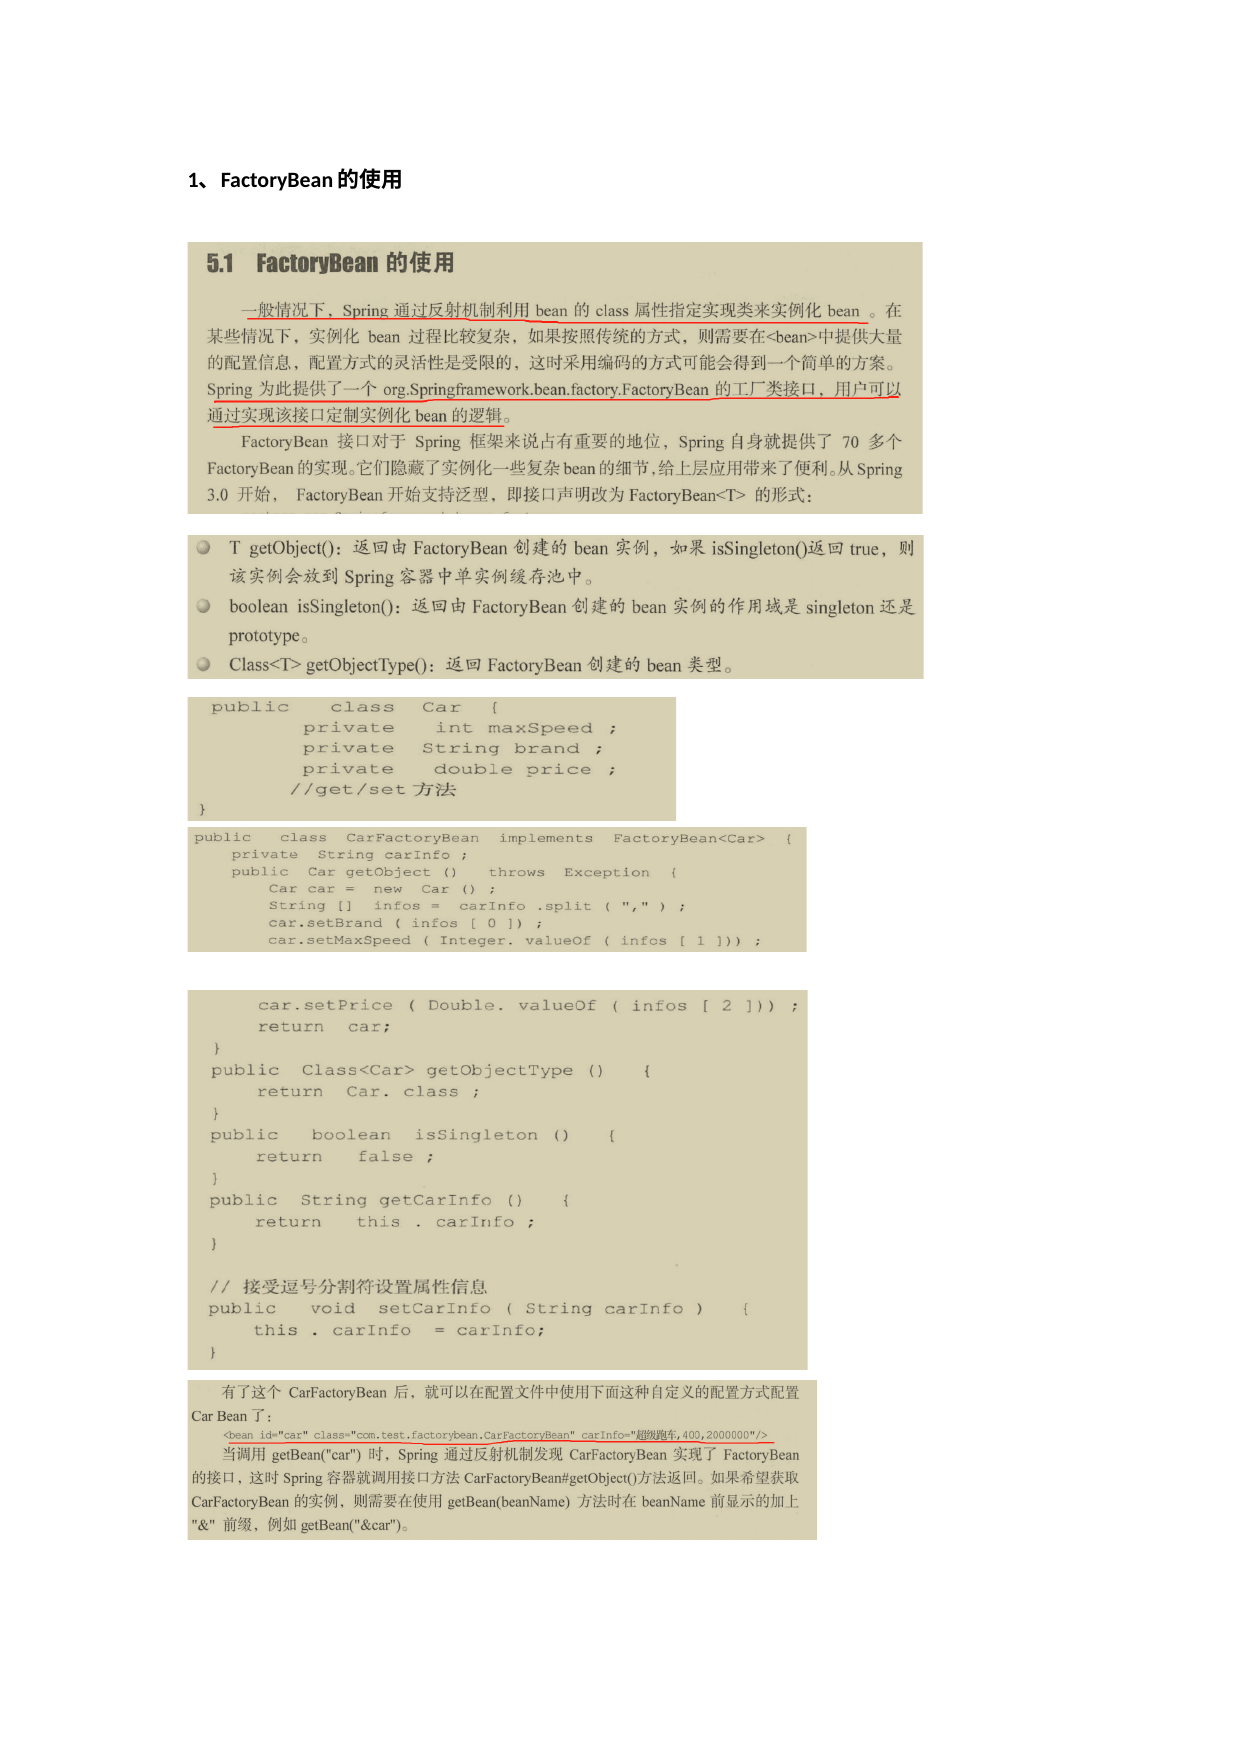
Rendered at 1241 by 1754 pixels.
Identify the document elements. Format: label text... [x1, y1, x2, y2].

subtitle 1、FactoryBean的使用 [187, 162, 1053, 194]
picture [187, 697, 677, 821]
picture [187, 1380, 817, 1540]
picture [187, 990, 808, 1370]
picture [187, 827, 807, 952]
picture [187, 242, 923, 514]
picture [187, 535, 924, 679]
